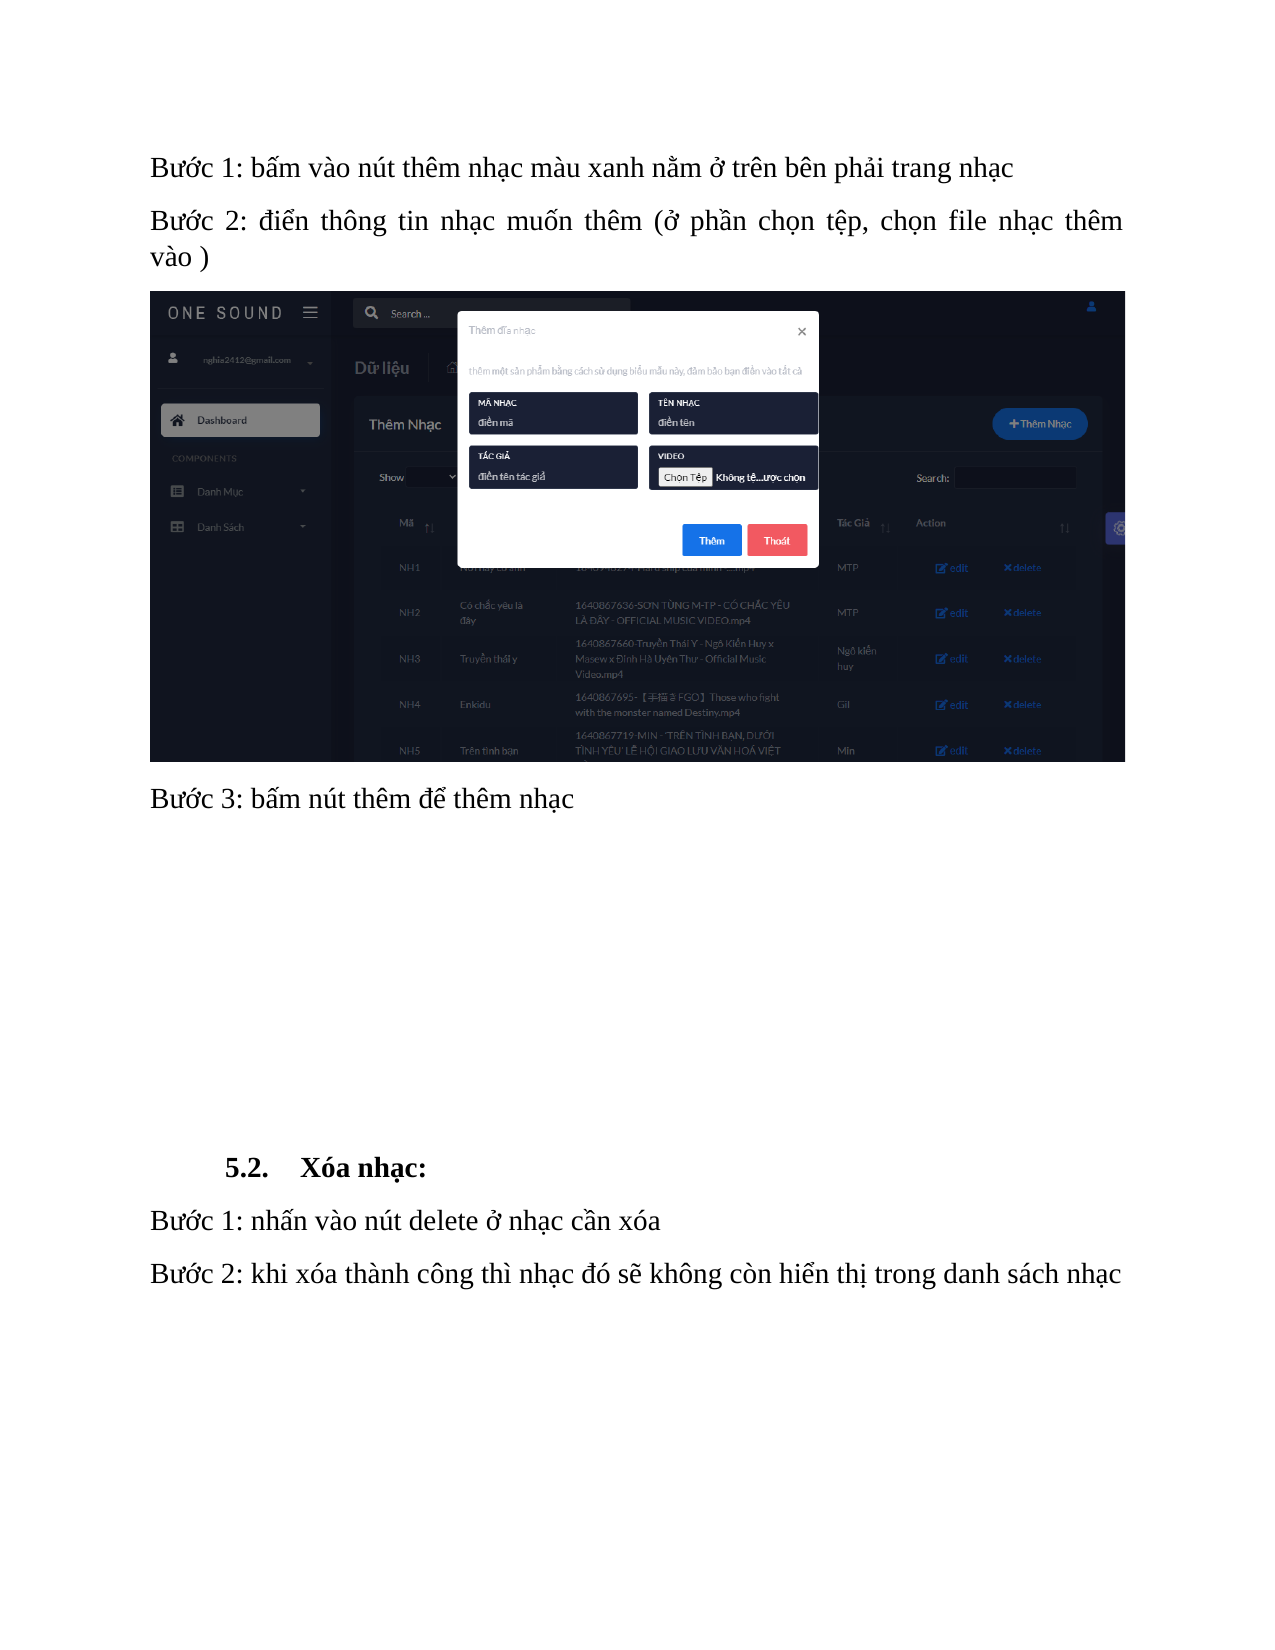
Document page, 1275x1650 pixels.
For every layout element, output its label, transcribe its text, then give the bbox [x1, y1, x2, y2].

text Bước 2: khi xóa thành công thì nhạc đó sẽ không còn hiển thị trong danh sách nhạc [150, 1256, 1125, 1290]
text Bước 1: nhấn vào nút delete ở nhạc cần xóa [150, 1203, 1125, 1237]
text Bước 2: điển thông tin nhạc muốn thêm (ở phần chọn tệp, chọn file nhạc thêm vào ) [150, 203, 1125, 272]
list Xóa nhạc: [225, 1151, 1125, 1184]
picture [150, 291, 1125, 762]
text Bước 1: bấm vào nút thêm nhạc màu xanh nằm ở trên bên phải trang nhạc [150, 150, 1125, 183]
text Bước 3: bấm nút thêm để thêm nhạc [150, 781, 1125, 814]
